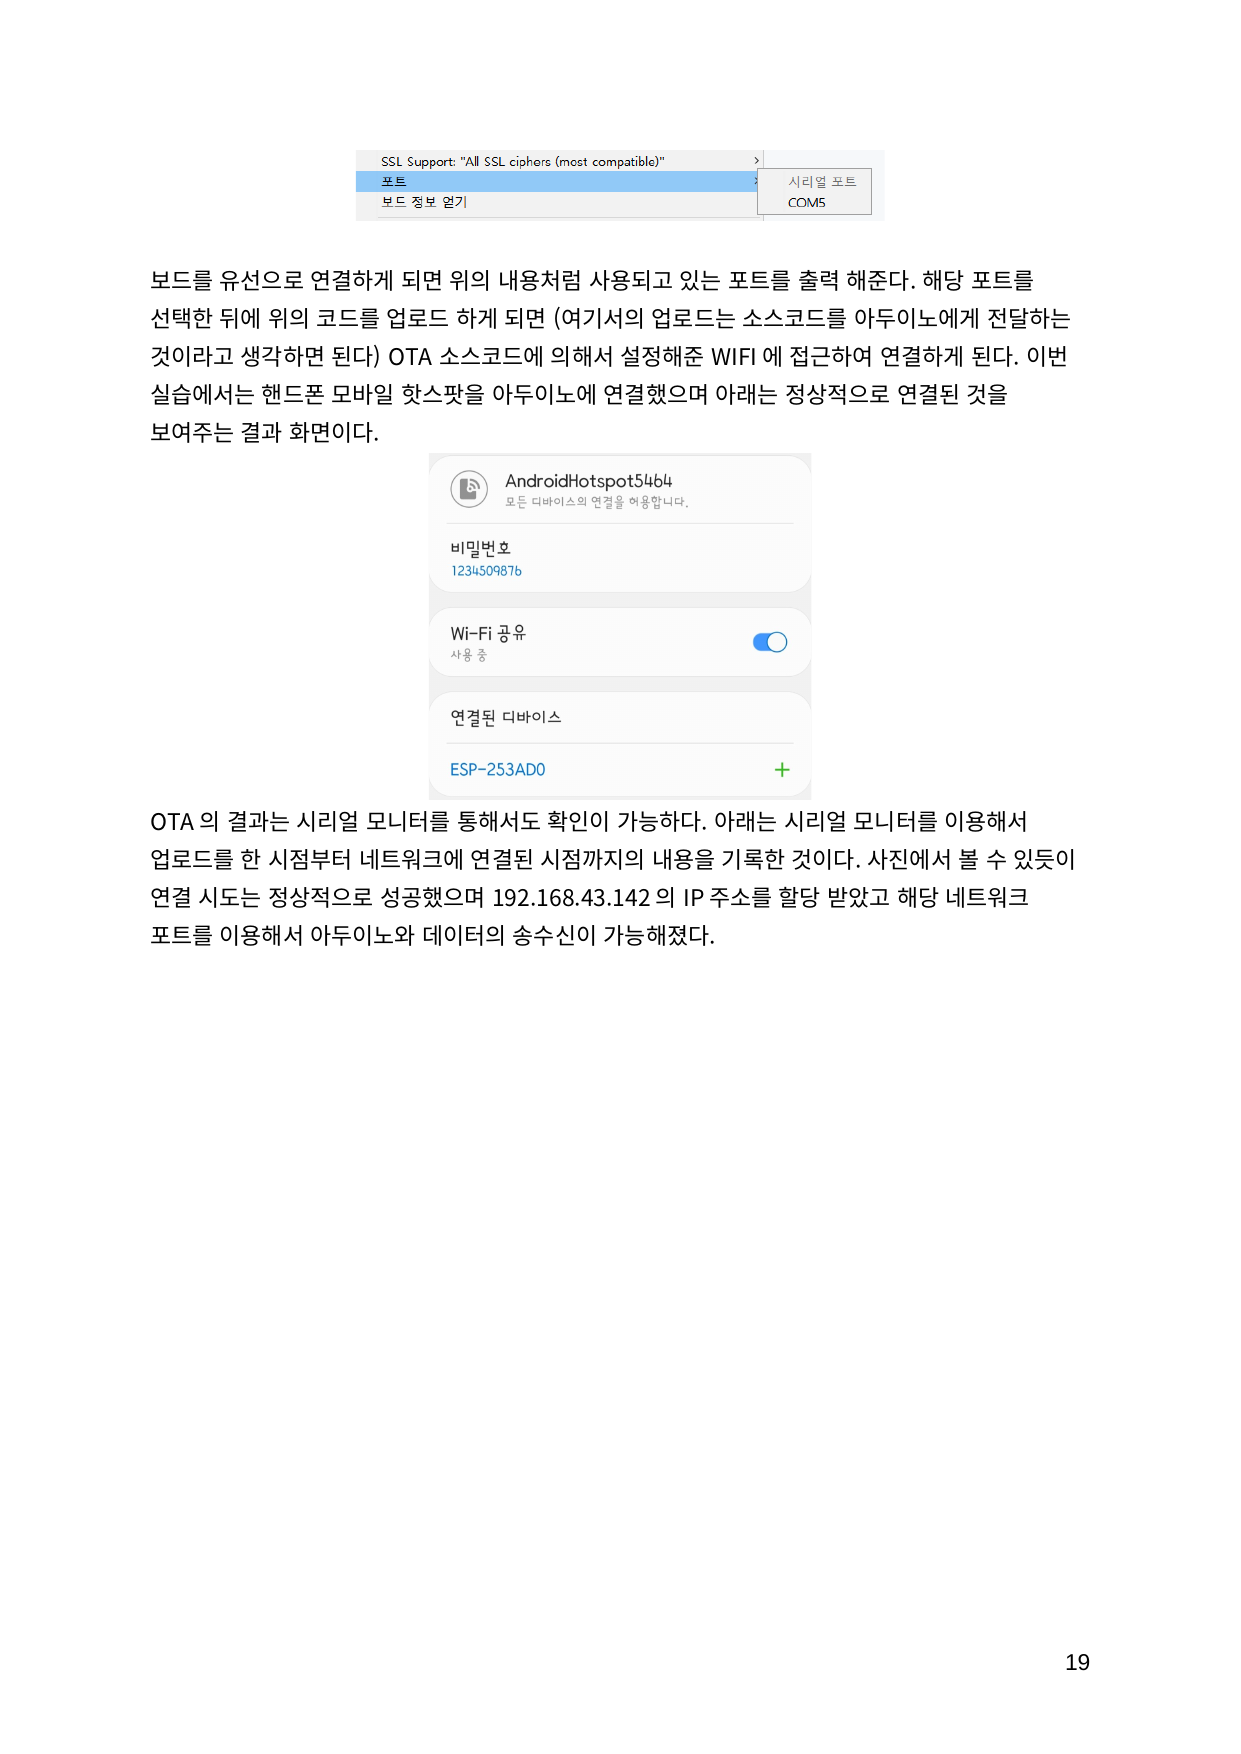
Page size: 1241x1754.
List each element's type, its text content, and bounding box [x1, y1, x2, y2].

picture [428, 453, 812, 800]
picture [355, 150, 885, 221]
text OTA의 결과는 시리얼 모니터를 통해서도 확인이 가능하다. 아래는 시리얼 모니터를 이용해서 업로드를 한 시점부터 네트워크에 연결된 시점까지의 내용을 기록한 것이다. 사진에서 볼 수 있듯이 연결 시도는 정상적으로 성공했으며 192.168.43.142의 IP주소를 할당 받았고 해당 네트워크 포트를 이용해서 아두이노와 데이터의 송수신이 가능해졌다. [150, 803, 1090, 951]
text 보드를 유선으로 연결하게 되면 위의 내용처럼 사용되고 있는 포트를 출력 해준다. 해당 포트를 선택한 뒤에 위의 코드를 업로드 하게 되면 (여기서의 업로드는 소스코드를 아두이노에게 전달하는 것이라고 생각하면 된다) OTA 소스코드에 의해서 설정해준 WIFI에 접근하여 연결하게 된다. 이번 실습에서는 핸드폰 모바일 핫스팟을 아두이노에 연결했으며 아래는 정상적으로 연결된 것을 보여주는 결과 화면이다. [150, 263, 1090, 448]
